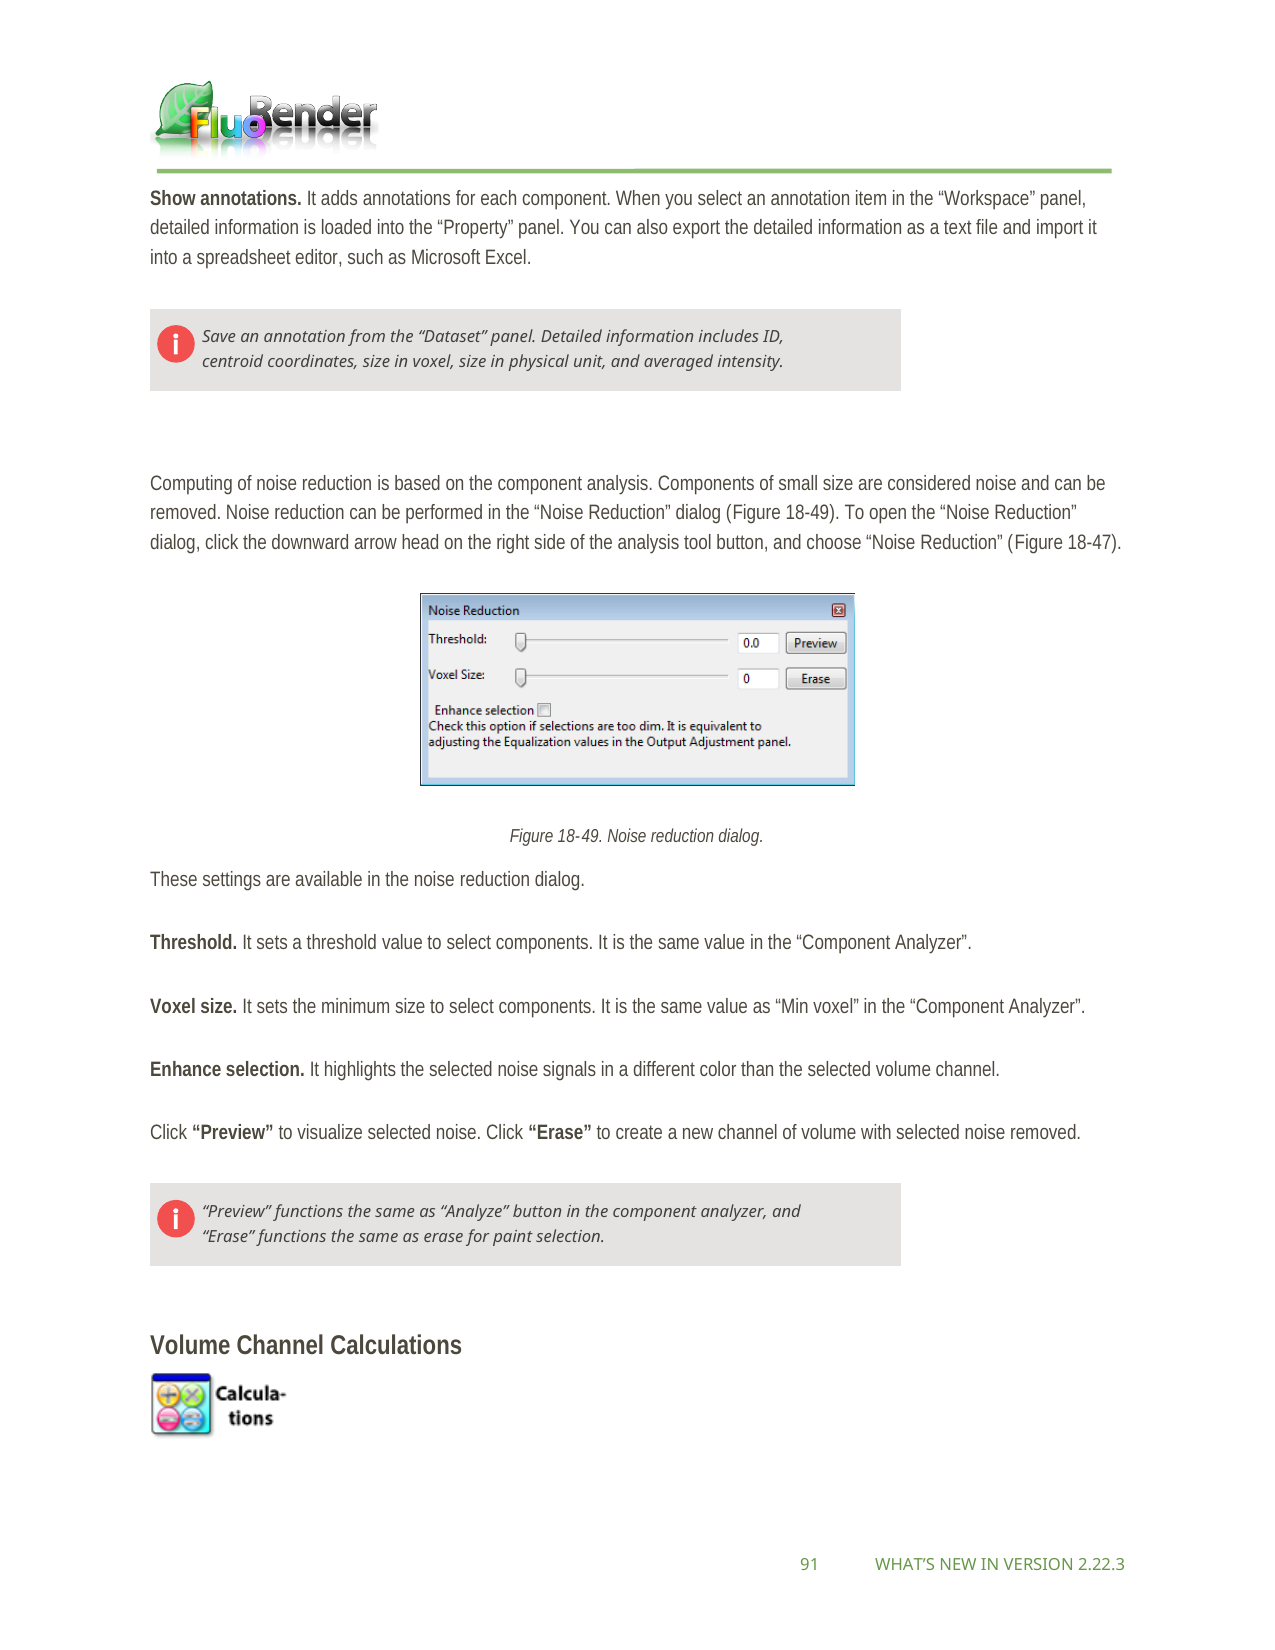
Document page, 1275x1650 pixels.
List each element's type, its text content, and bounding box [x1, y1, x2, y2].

picture [150, 1372, 291, 1439]
table_header “Preview” functions the same as “Analyze” button in the component analyzer, and “Erase” functions the same as erase for paint selection. [202, 1183, 901, 1266]
subtitle Volume Channel Calculations [150, 1329, 1125, 1360]
text Click “Preview” to visualize selected noise. Click “Erase” to create a new channel of volume with selected noise removed. [150, 1120, 1125, 1144]
table_header Save an annotation from the “Dataset” panel. Detailed information includes ID, centroid coordinates, size in voxel, size in physical unit, and averaged intensity. [202, 309, 901, 391]
text Threshold. It sets a threshold value to select components. It is the same value in the “Component Analyzer”. [150, 930, 1125, 954]
table_header [150, 309, 202, 391]
picture [420, 593, 855, 786]
text These settings are available in the noise reduction dialog. [150, 867, 1125, 891]
text Enhance selection. It highlights the selected noise signals in a different color than the selected volume channel. [150, 1057, 1125, 1081]
text Voxel size. It sets the minimum size to select components. It is the same value as “Min voxel” in the “Component Analyzer”. [150, 993, 1125, 1017]
table_header [150, 1183, 202, 1266]
text Show annotations. It adds annotations for each component. When you select an annotation item in the “Workspace” panel, detailed information is loaded into the “Property” panel. You can also export the detailed information as a text file and import it into a spreadsheet editor, such as Microsoft Excel. [150, 185, 1125, 269]
picture [150, 75, 379, 162]
